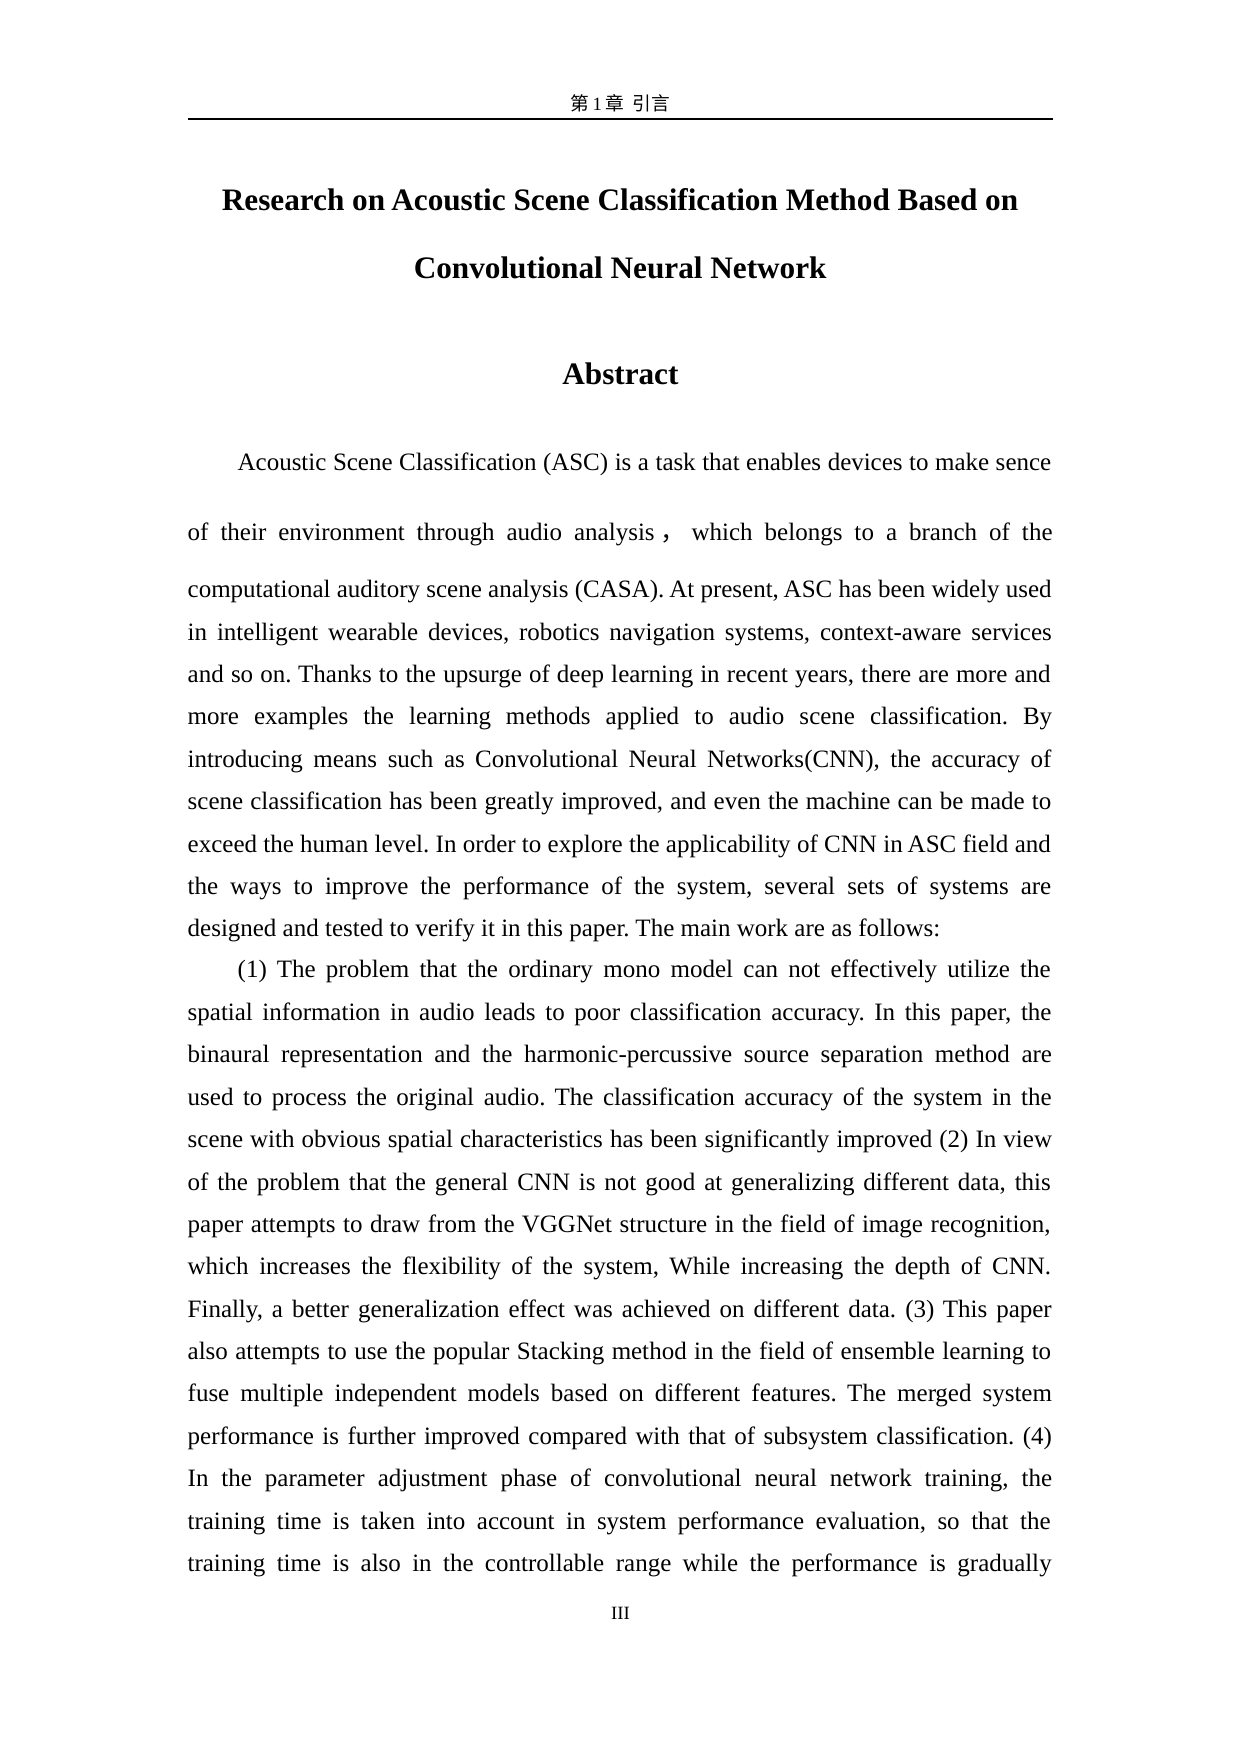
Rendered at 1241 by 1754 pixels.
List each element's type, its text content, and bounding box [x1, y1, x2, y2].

subtitle Abstract [187, 339, 1053, 407]
text Research on Acoustic Scene Classification Method Based on Convolutional Neural Network [187, 166, 1053, 301]
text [187, 952, 1053, 1579]
text Acoustic Scene Classification (ASC) is a task that enables devices to make sence of their environment through audio analysis，which belongs to a branch of the computational auditory scene analysis (CASA). At present, ASC has been widely used in intelligent wearable devices, robotics navigation systems, context-aware services and so on. Thanks to the upsurge of deep learning in recent years, there are more and more examples the learning methods applied to audio scene classification. By introducing means such as Convolutional Neural Networks(CNN), the accuracy of scene classification has been greatly improved, and even the machine can be made to exceed the human level. In order to explore the applicability of CNN in ASC field and the ways to improve the performance of the system, several sets of systems are designed and tested to verify it in this paper. The main work are as follows: [187, 444, 1053, 945]
